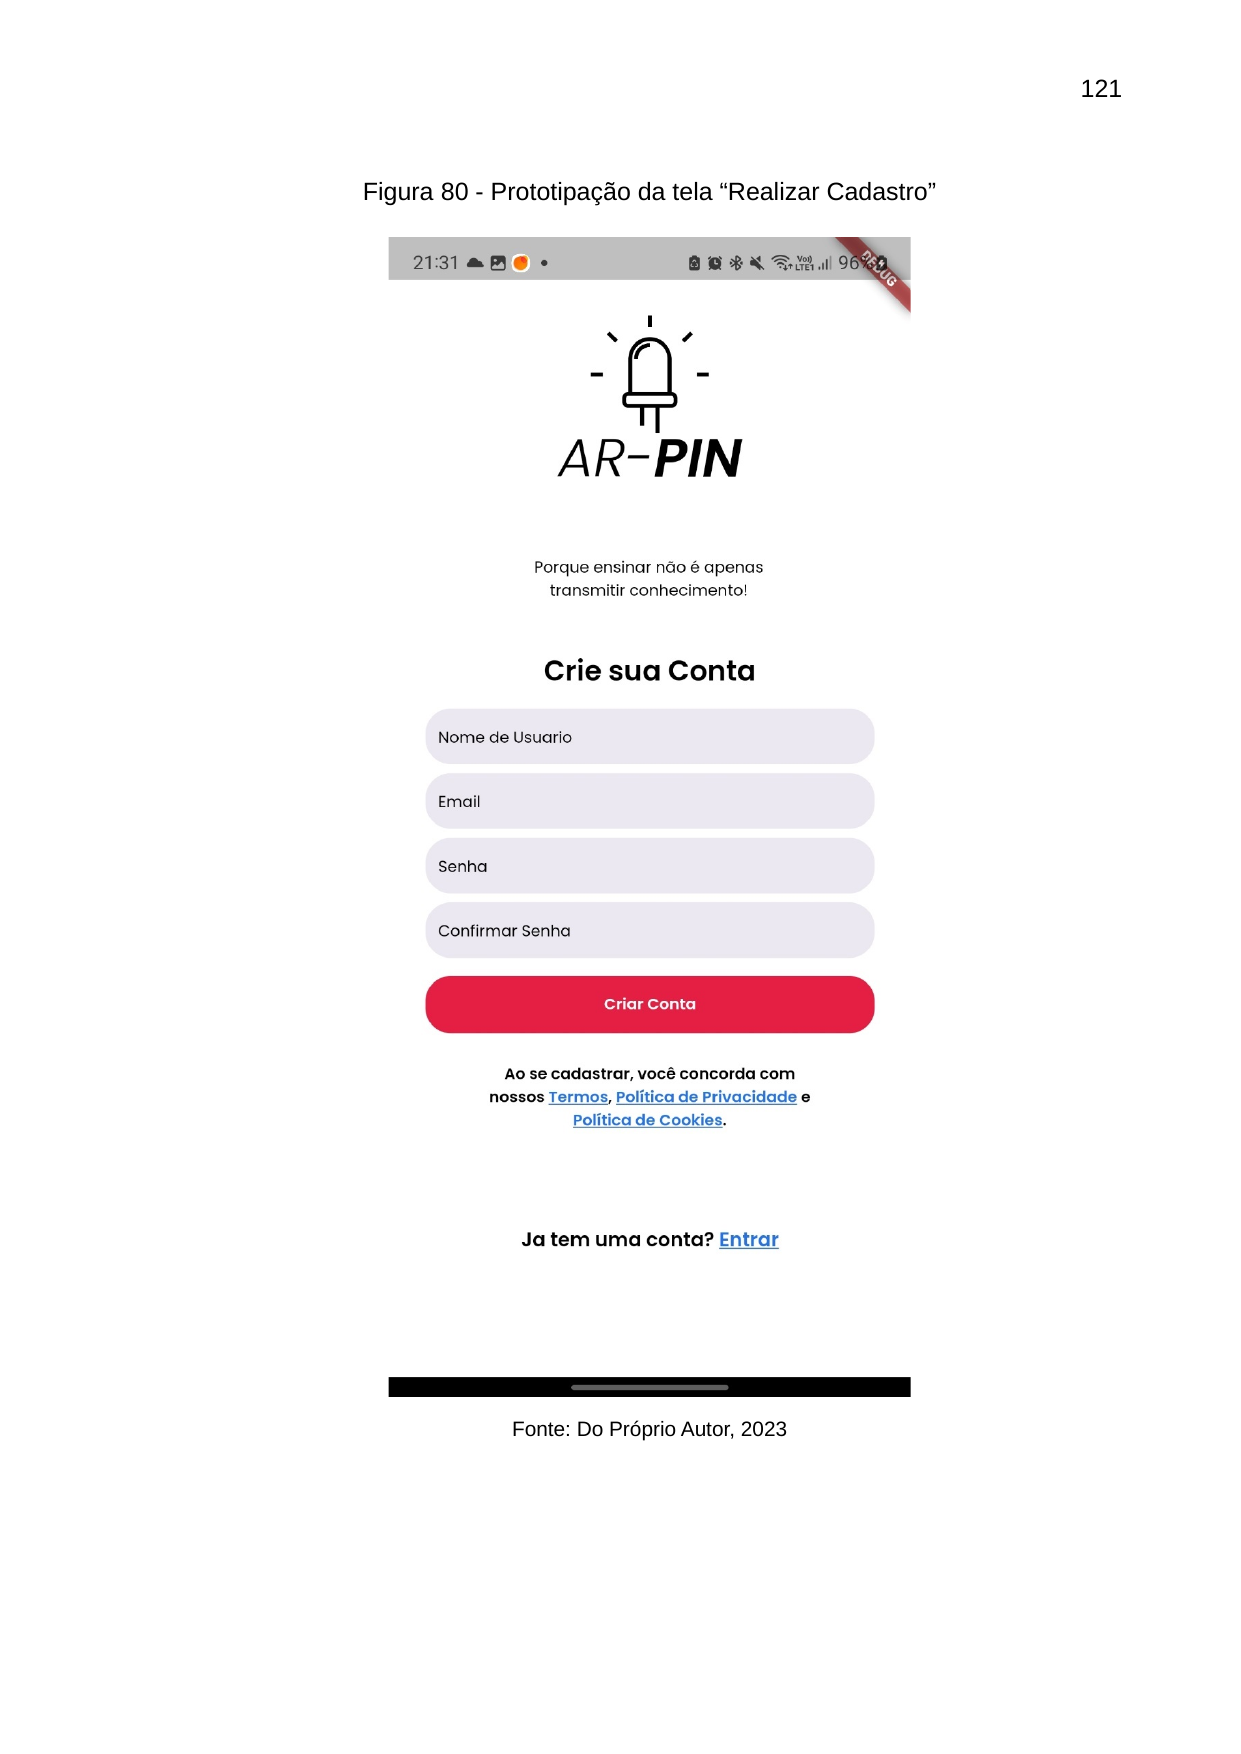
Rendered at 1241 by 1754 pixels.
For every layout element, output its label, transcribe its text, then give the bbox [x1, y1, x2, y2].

picture [388, 237, 911, 1397]
text Fonte: Do Próprio Autor, 2023 [177, 1417, 1122, 1441]
